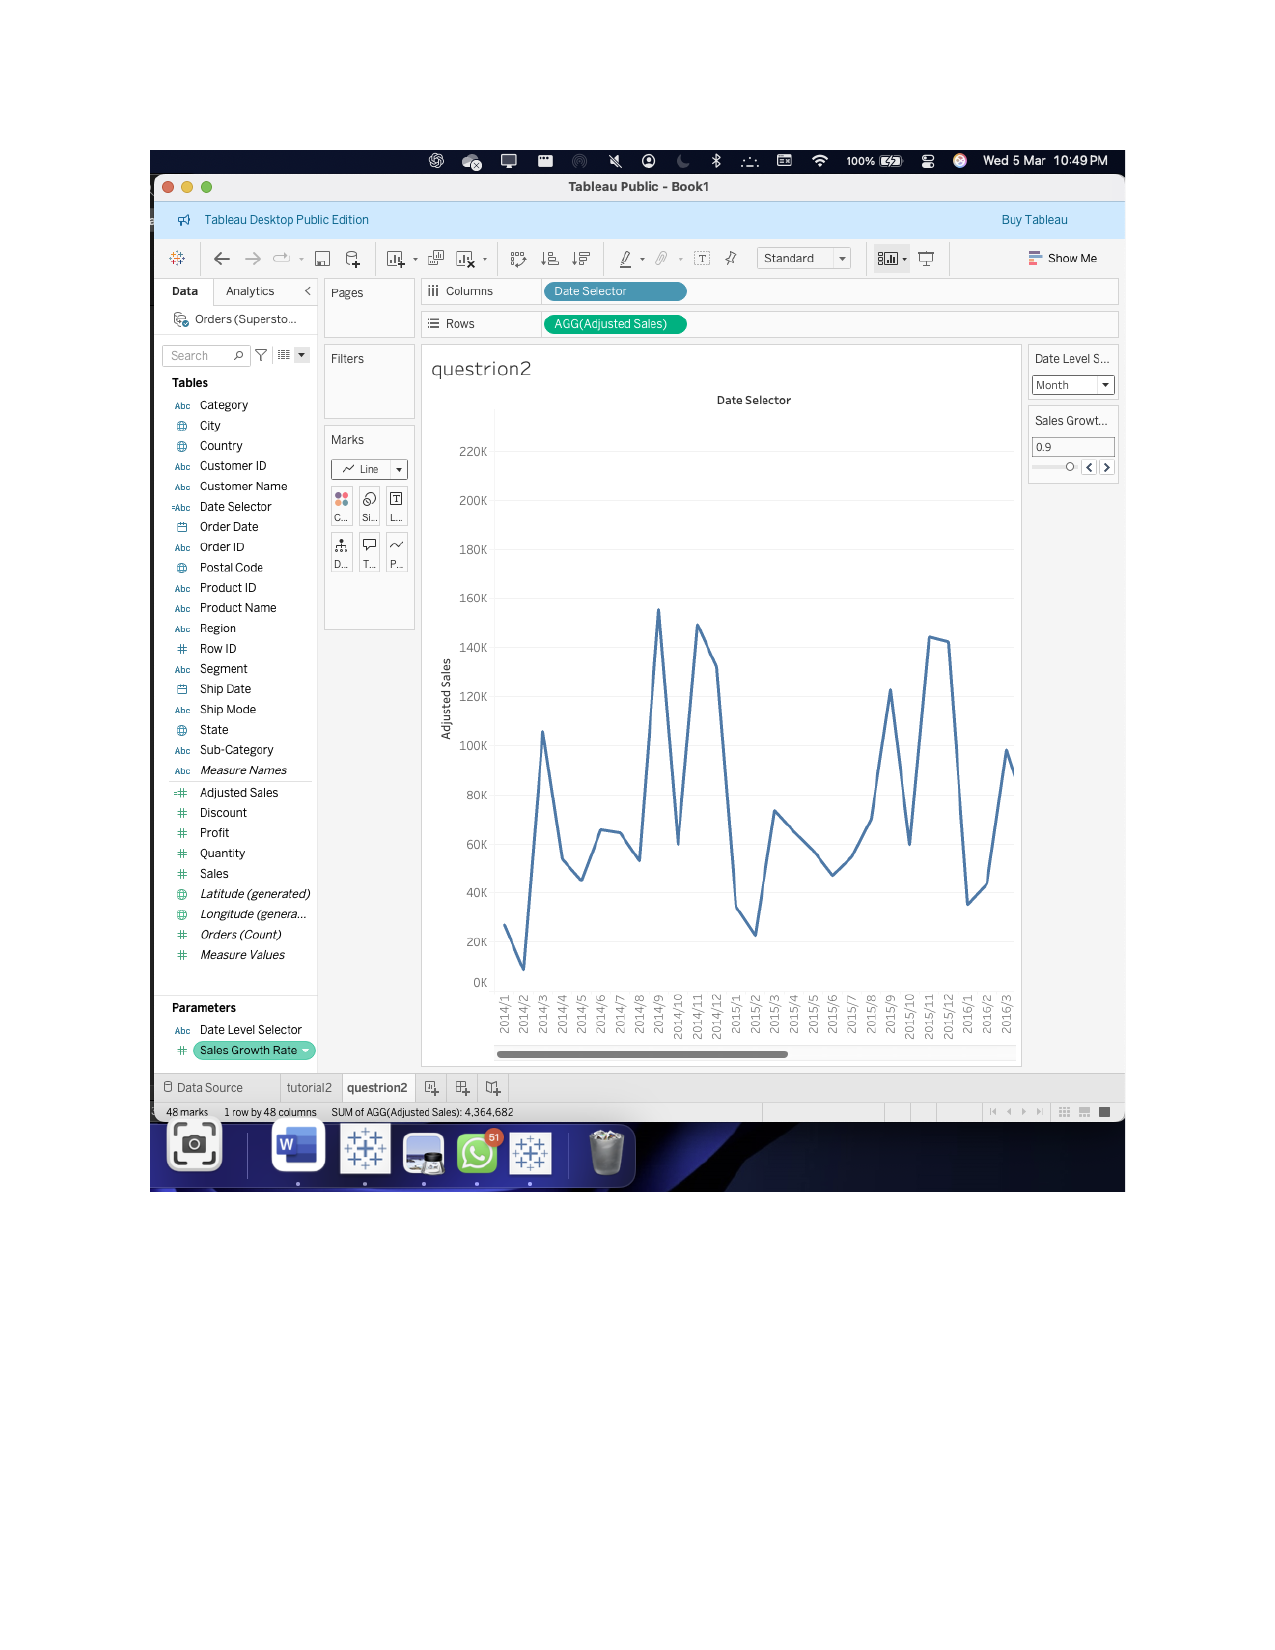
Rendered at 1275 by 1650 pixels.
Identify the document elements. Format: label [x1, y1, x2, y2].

picture [150, 150, 1125, 1192]
